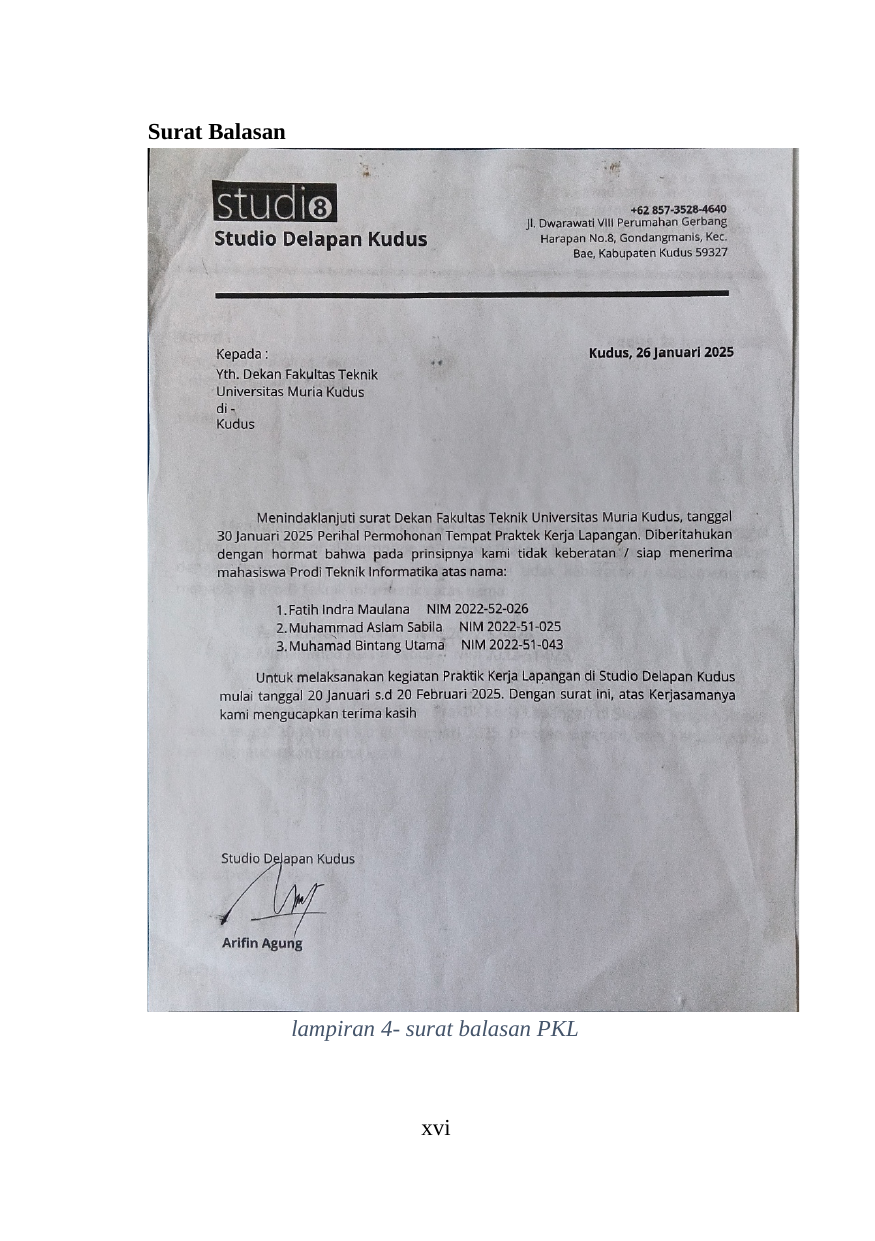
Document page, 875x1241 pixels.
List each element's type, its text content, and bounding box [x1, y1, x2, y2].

picture [147, 148, 800, 1012]
text Surat Balasan [148, 118, 724, 144]
text lampiran 4- surat balasan PKL [148, 1015, 724, 1041]
